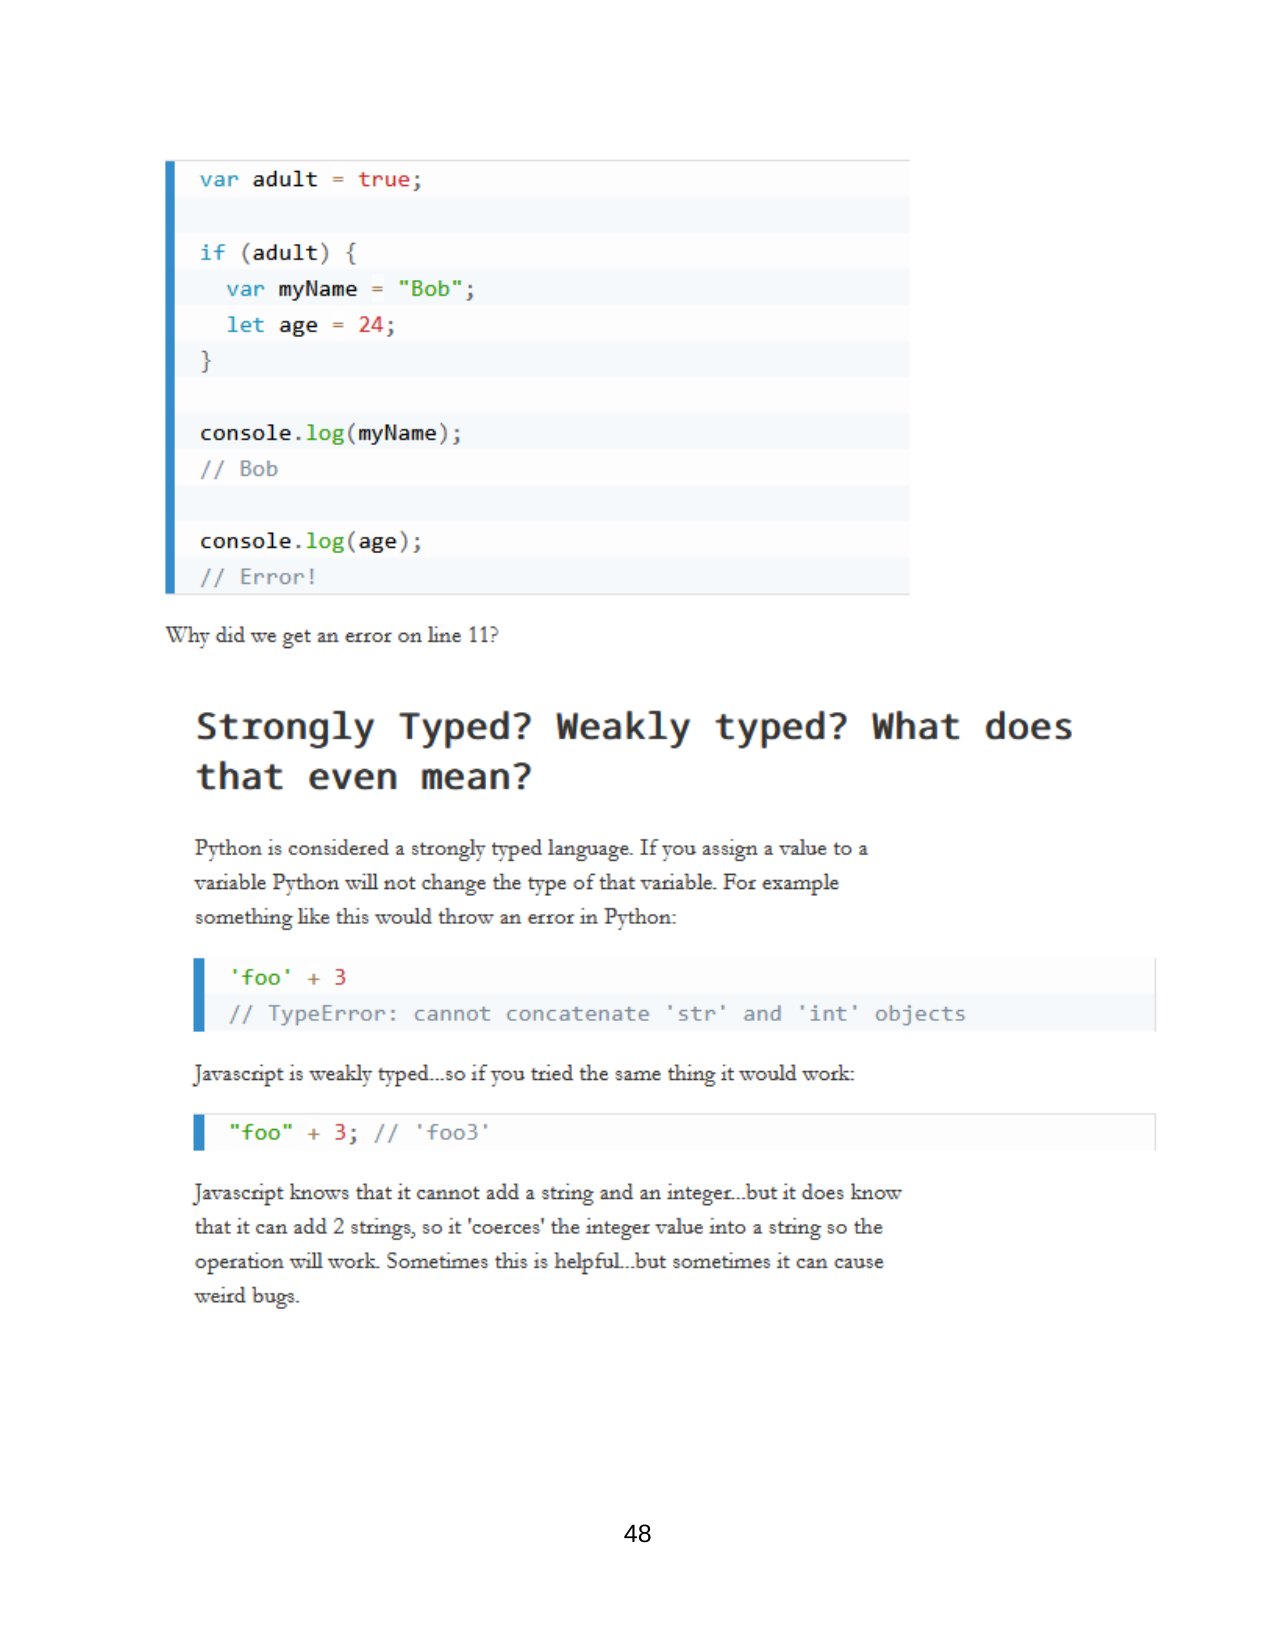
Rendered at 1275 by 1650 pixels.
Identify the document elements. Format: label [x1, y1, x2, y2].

picture [150, 150, 996, 658]
picture [150, 697, 1172, 1320]
